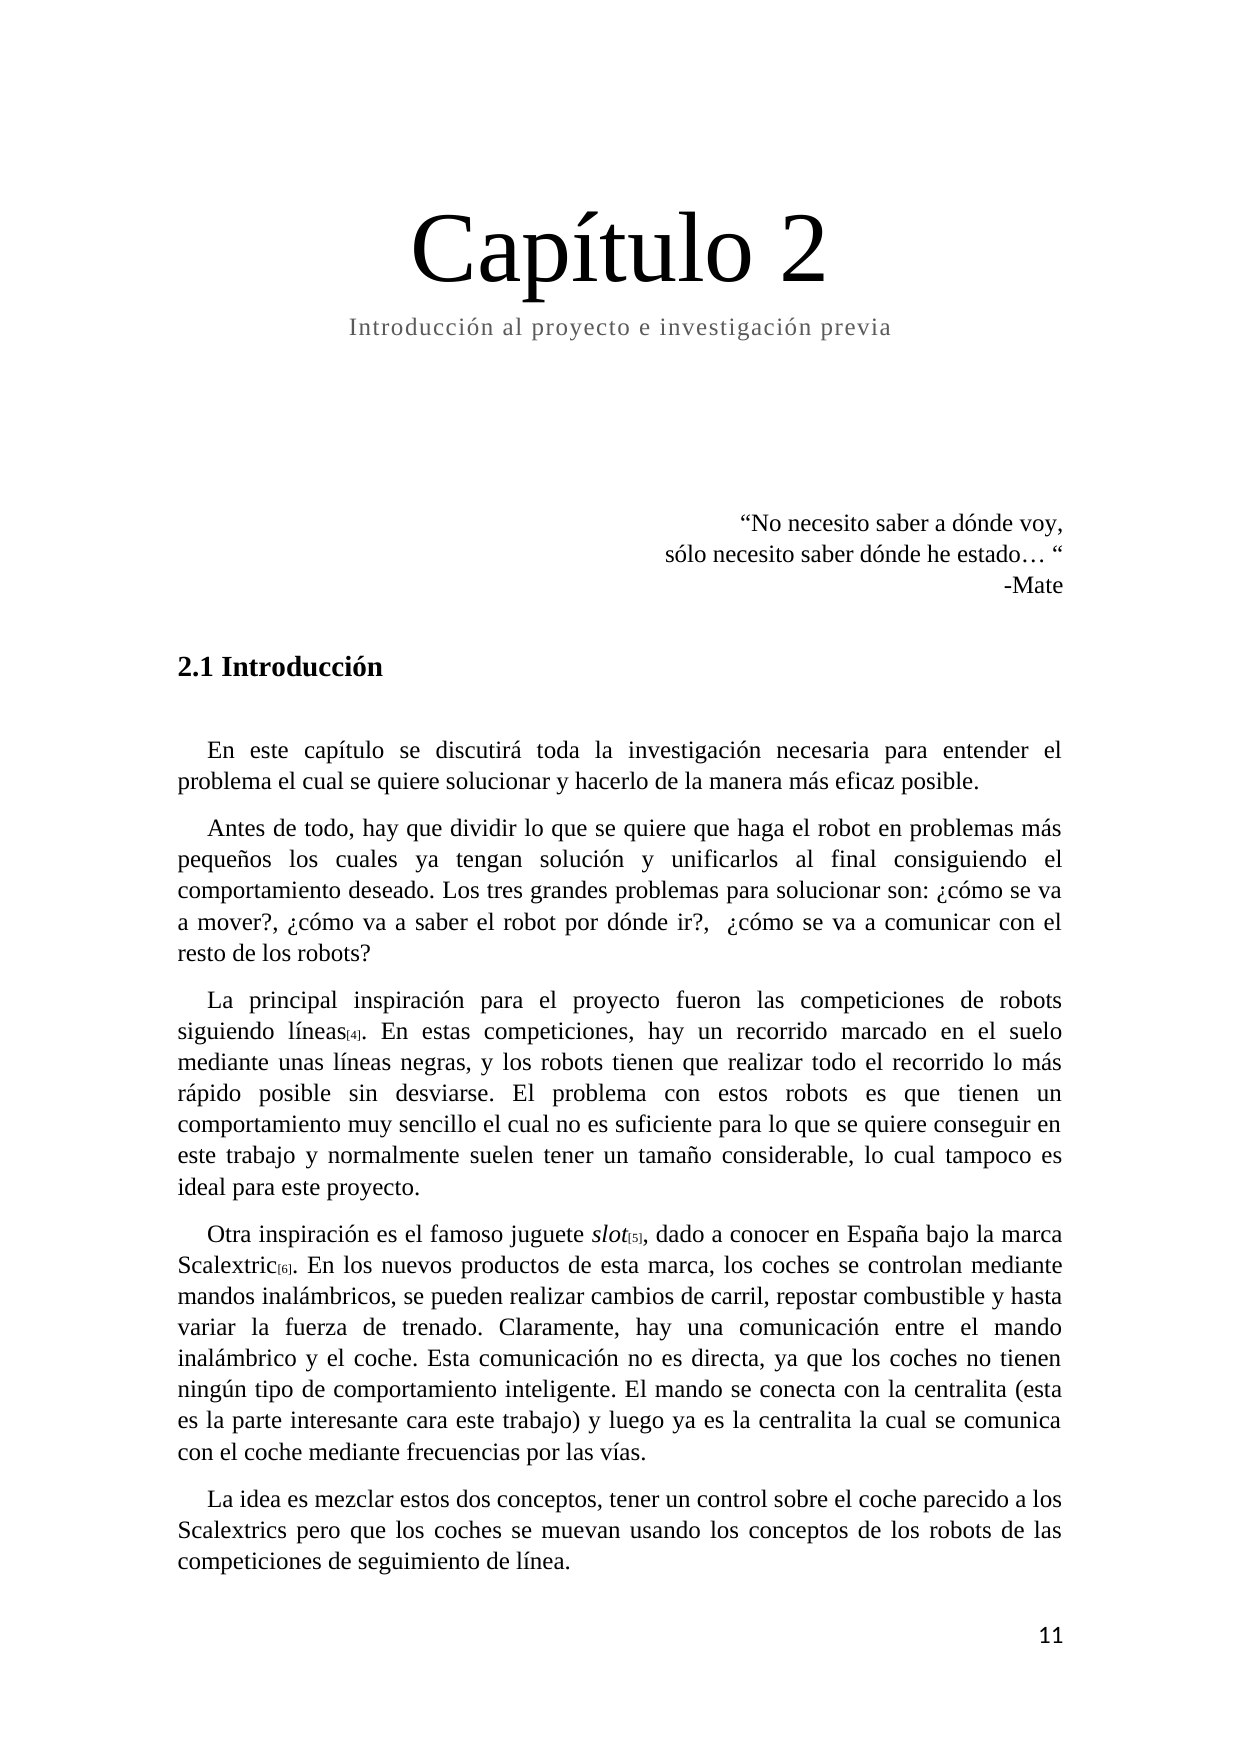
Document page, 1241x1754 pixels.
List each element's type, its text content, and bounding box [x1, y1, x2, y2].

text La principal inspiración para el proyecto fueron las competiciones de robots siguiendo líneas[4]. En estas competiciones, hay un recorrido marcado en el suelo mediante unas líneas negras, y los robots tienen que realizar todo el recorrido lo más rápido posible sin desviarse. El problema con estos robots es que tienen un comportamiento muy sencillo el cual no es suficiente para lo que se quiere conseguir en este trabajo y normalmente suelen tener un tamaño considerable, lo cual tampoco es ideal para este proyecto. [177, 985, 1063, 1200]
text 2.1 Introducción [177, 649, 1063, 682]
text -Mate [177, 570, 1063, 599]
text Otra inspiración es el famoso juguete slot[5], dado a conocer en España bajo la marca Scalextric[6]. En los nuevos productos de esta marca, los coches se controlan mediante mandos inalámbricos, se pueden realizar cambios de carril, repostar combustible y hasta variar la fuerza de trenado. Claramente, hay una comunicación entre el mando inalámbrico y el coche. Esta comunicación no es directa, ya que los coches no tienen ningún tipo de comportamiento inteligente. El mando se conecta con la centralita (esta es la parte interesante cara este trabajo) y luego ya es la centralita la cual se comunica con el coche mediante frecuencias por las vías. [177, 1219, 1063, 1465]
text Capítulo 2 [177, 187, 1063, 302]
subtitle Introducción al proyecto e investigación previa [177, 312, 1063, 340]
text En este capítulo se discutirá toda la investigación necesaria para entender el problema el cual se quiere solucionar y hacerlo de la manera más eficaz posible. [177, 735, 1063, 794]
text La idea es mezclar estos dos conceptos, tener un control sobre el coche parecido a los Scalextrics pero que los coches se muevan usando los conceptos de los robots de las competiciones de seguimiento de línea. [177, 1484, 1063, 1575]
text “No necesito saber a dónde voy, [177, 508, 1063, 537]
text Antes de todo, hay que dividir lo que se quiere que haga el robot en problemas más pequeños los cuales ya tengan solución y unificarlos al final consiguiendo el comportamiento deseado. Los tres grandes problemas para solucionar son: ¿cómo se va a mover?, ¿cómo va a saber el robot por dónde ir?, ¿cómo se va a comunicar con el resto de los robots? [177, 813, 1063, 966]
text sólo necesito saber dónde he estado… “ [177, 539, 1063, 568]
